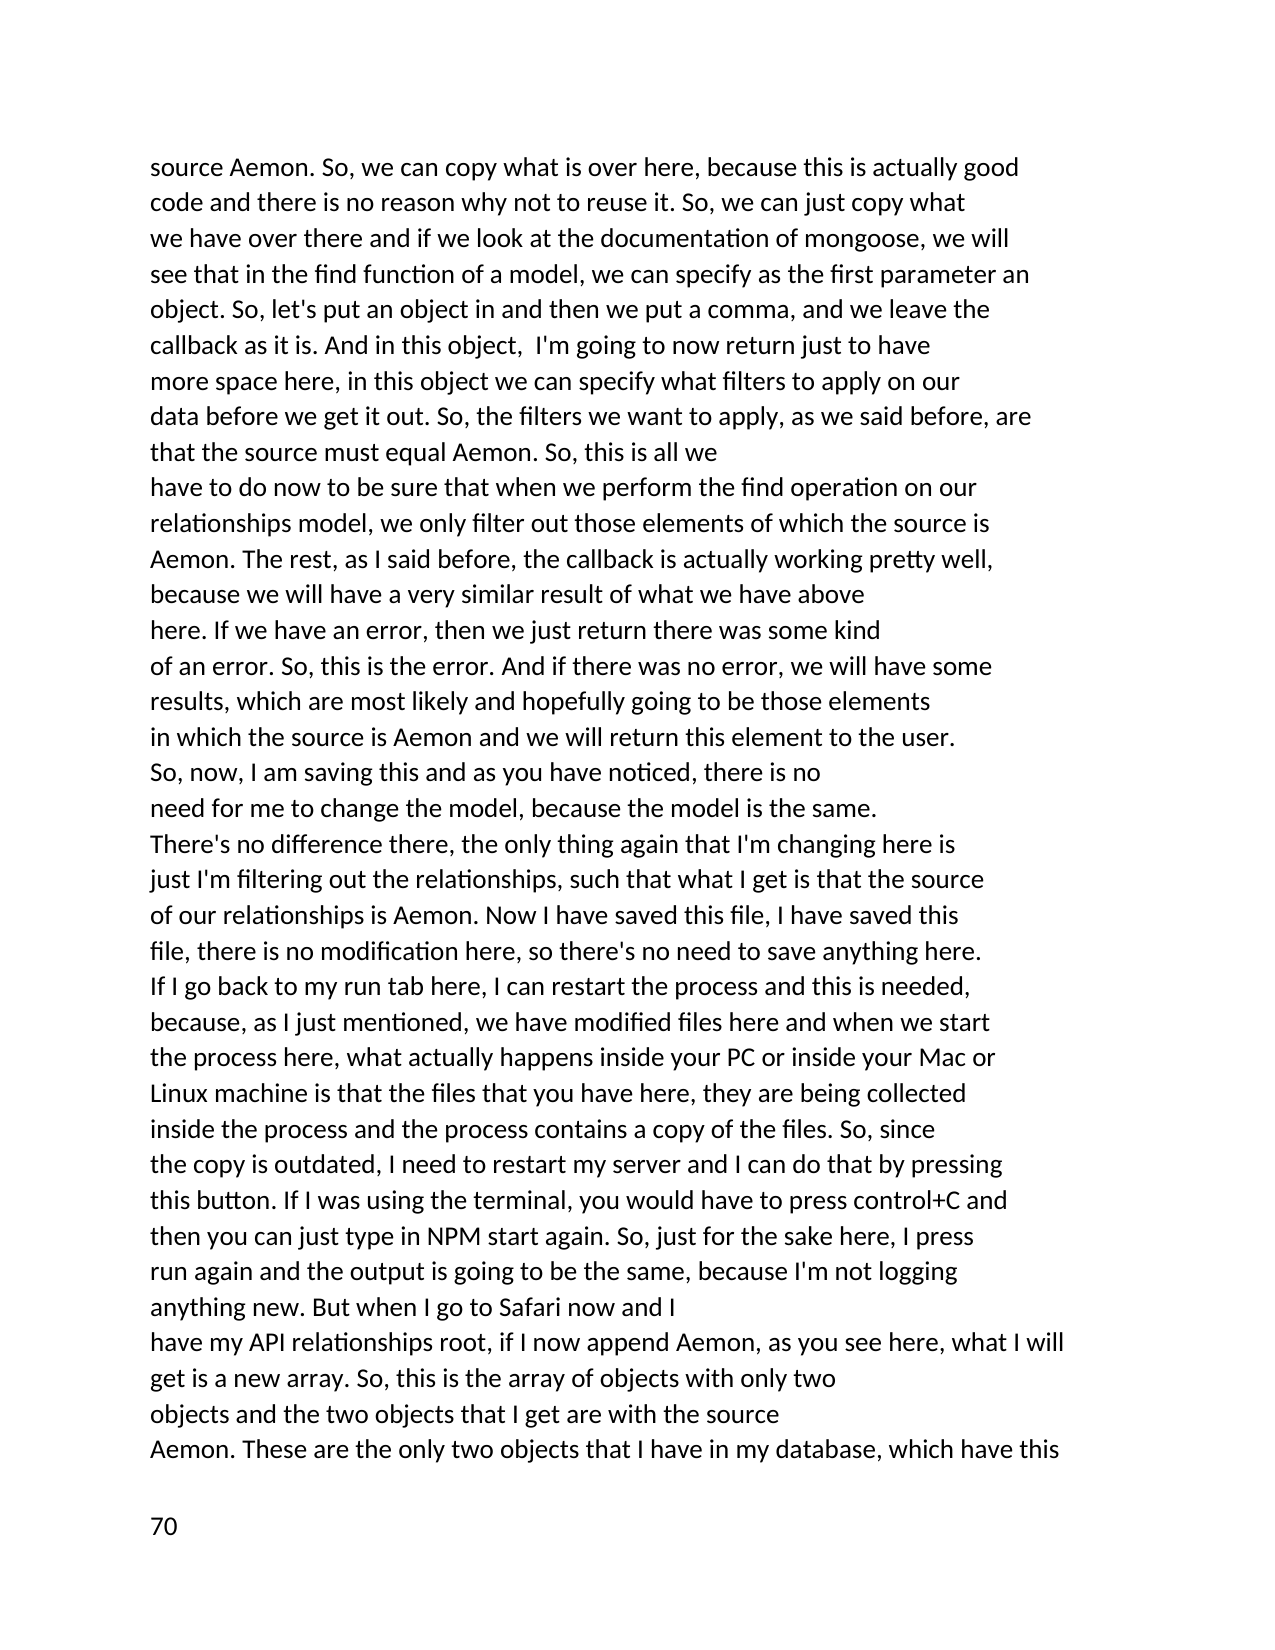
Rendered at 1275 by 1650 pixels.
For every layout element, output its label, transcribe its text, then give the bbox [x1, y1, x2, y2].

text objects and the two objects that I get are with the source [150, 1397, 1125, 1430]
text inside the process and the process contains a copy of the files. So, since [150, 1112, 1125, 1145]
text relationships model, we only filter out those elements of which the source is [150, 506, 1125, 539]
text Aemon. These are the only two objects that I have in my database, which have this [150, 1432, 1125, 1466]
text of an error. So, this is the error. And if there was no error, we will have some [150, 649, 1125, 682]
text that the source must equal Aemon. So, this is all we [150, 435, 1125, 468]
text get is a new array. So, this is the array of objects with only two [150, 1361, 1125, 1394]
text file, there is no modification here, so there's no need to save anything here. [150, 934, 1125, 967]
text So, now, I am saving this and as you have noticed, there is no [150, 756, 1125, 789]
text because we will have a very similar result of what we have above [150, 577, 1125, 611]
text this button. If I was using the terminal, you would have to press control+C and [150, 1183, 1125, 1216]
text If I go back to my run tab here, I can restart the process and this is needed, [150, 969, 1125, 1002]
text results, which are most likely and hopefully going to be those elements [150, 684, 1125, 717]
text Linux machine is that the files that you have here, they are being collected [150, 1076, 1125, 1109]
text have my API relationships root, if I now append Aemon, as you see here, what I will [150, 1326, 1125, 1359]
text we have over there and if we look at the documentation of mongoose, we will [150, 221, 1125, 254]
text the copy is outdated, I need to restart my server and I can do that by pressing [150, 1147, 1125, 1181]
text the process here, what actually happens inside your PC or inside your Mac or [150, 1041, 1125, 1074]
text then you can just type in NPM start again. So, just for the sake here, I press [150, 1219, 1125, 1252]
text anything new. But when I go to Safari now and I [150, 1290, 1125, 1323]
text data before we get it out. So, the filters we want to apply, as we said before, are [150, 399, 1125, 432]
text more space here, in this object we can specify what filters to apply on our [150, 364, 1125, 397]
text just I'm filtering out the relationships, such that what I get is that the source [150, 862, 1125, 896]
text source Aemon. So, we can copy what is over here, because this is actually good [150, 150, 1125, 183]
text run again and the output is going to be the same, because I'm not logging [150, 1254, 1125, 1287]
text have to do now to be sure that when we perform the find operation on our [150, 471, 1125, 504]
text in which the source is Aemon and we will return this element to the user. [150, 720, 1125, 753]
text object. So, let's put an object in and then we put a comma, and we leave the [150, 292, 1125, 326]
text here. If we have an error, then we just return there was some kind [150, 613, 1125, 646]
text see that in the find function of a model, we can specify as the first parameter an [150, 257, 1125, 290]
text need for me to change the model, because the model is the same. [150, 791, 1125, 824]
text of our relationships is Aemon. Now I have saved this file, I have saved this [150, 898, 1125, 931]
text There's no difference there, the only thing again that I'm changing here is [150, 827, 1125, 860]
text code and there is no reason why not to reuse it. So, we can just copy what [150, 186, 1125, 219]
text Aemon. The rest, as I said before, the callback is actually working pretty well, [150, 542, 1125, 575]
text callback as it is. And in this object, I'm going to now return just to have [150, 328, 1125, 361]
text because, as I just mentioned, we have modified files here and when we start [150, 1005, 1125, 1038]
